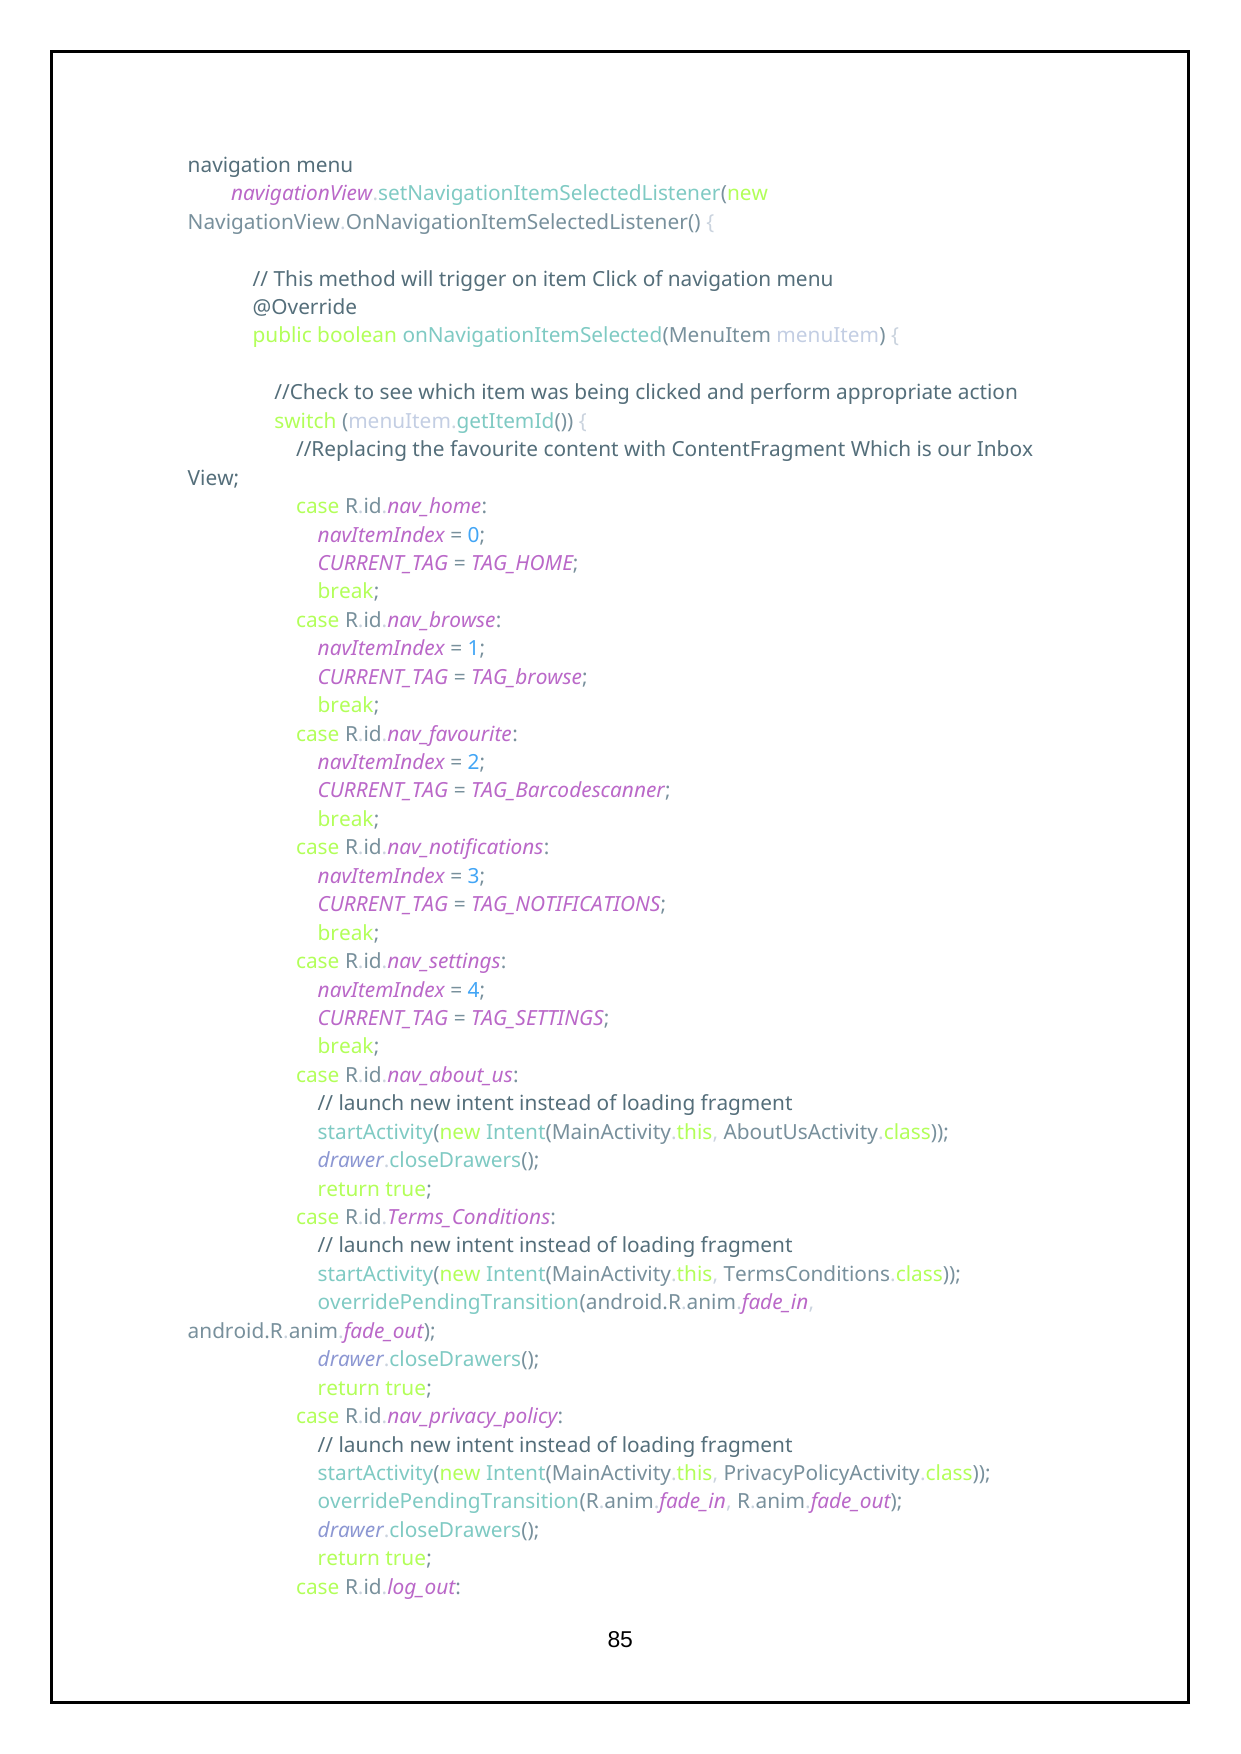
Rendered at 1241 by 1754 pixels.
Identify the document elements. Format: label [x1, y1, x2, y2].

text [187, 150, 1053, 1600]
